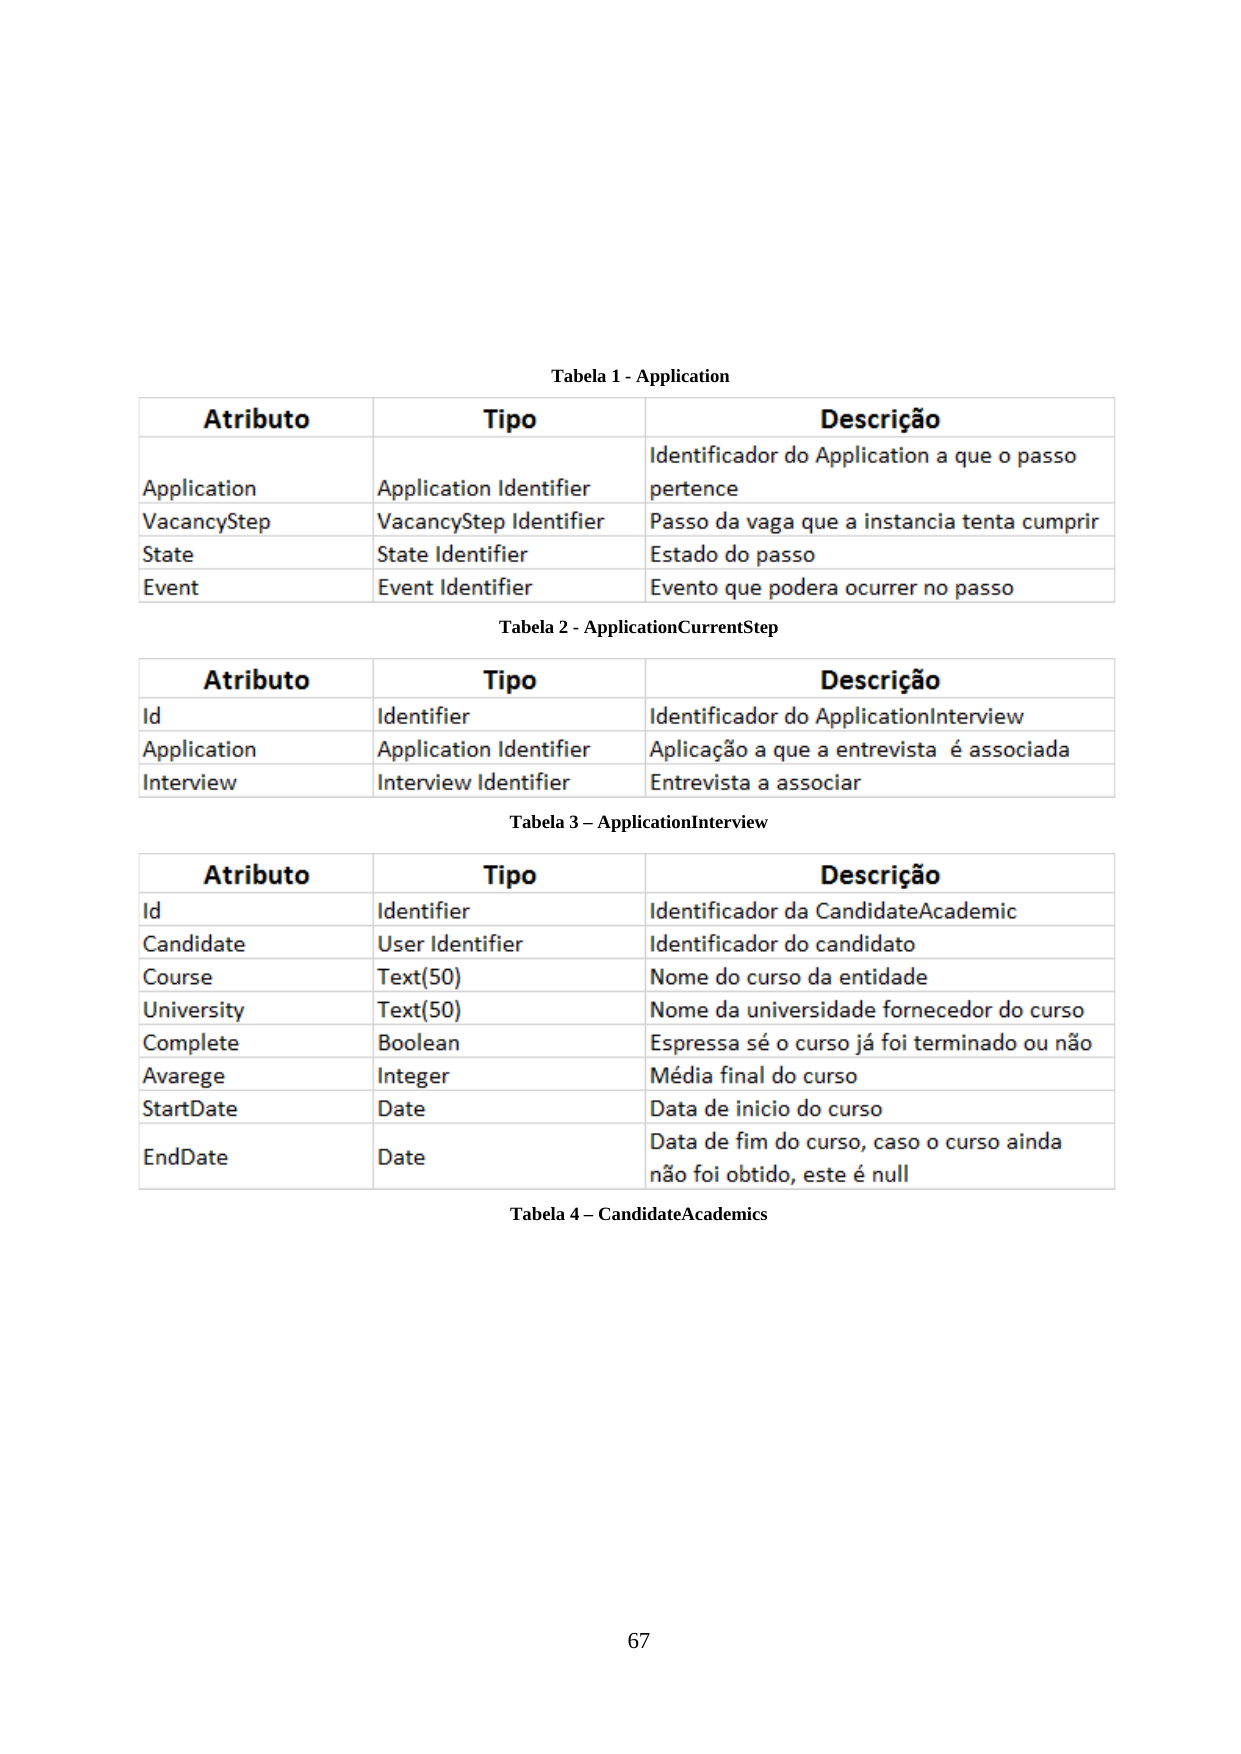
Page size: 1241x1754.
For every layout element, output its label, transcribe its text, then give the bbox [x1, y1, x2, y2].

picture [138, 397, 1116, 603]
text Tabela 2 - ApplicationCurrentStep [177, 616, 1063, 637]
picture [138, 853, 1116, 1190]
text Tabela 1 - Application [177, 365, 1063, 387]
picture [138, 658, 1116, 798]
text Tabela 4 – CandidateAcademics [177, 1202, 1063, 1224]
text Tabela 3 – ApplicationInterview [177, 811, 1063, 832]
